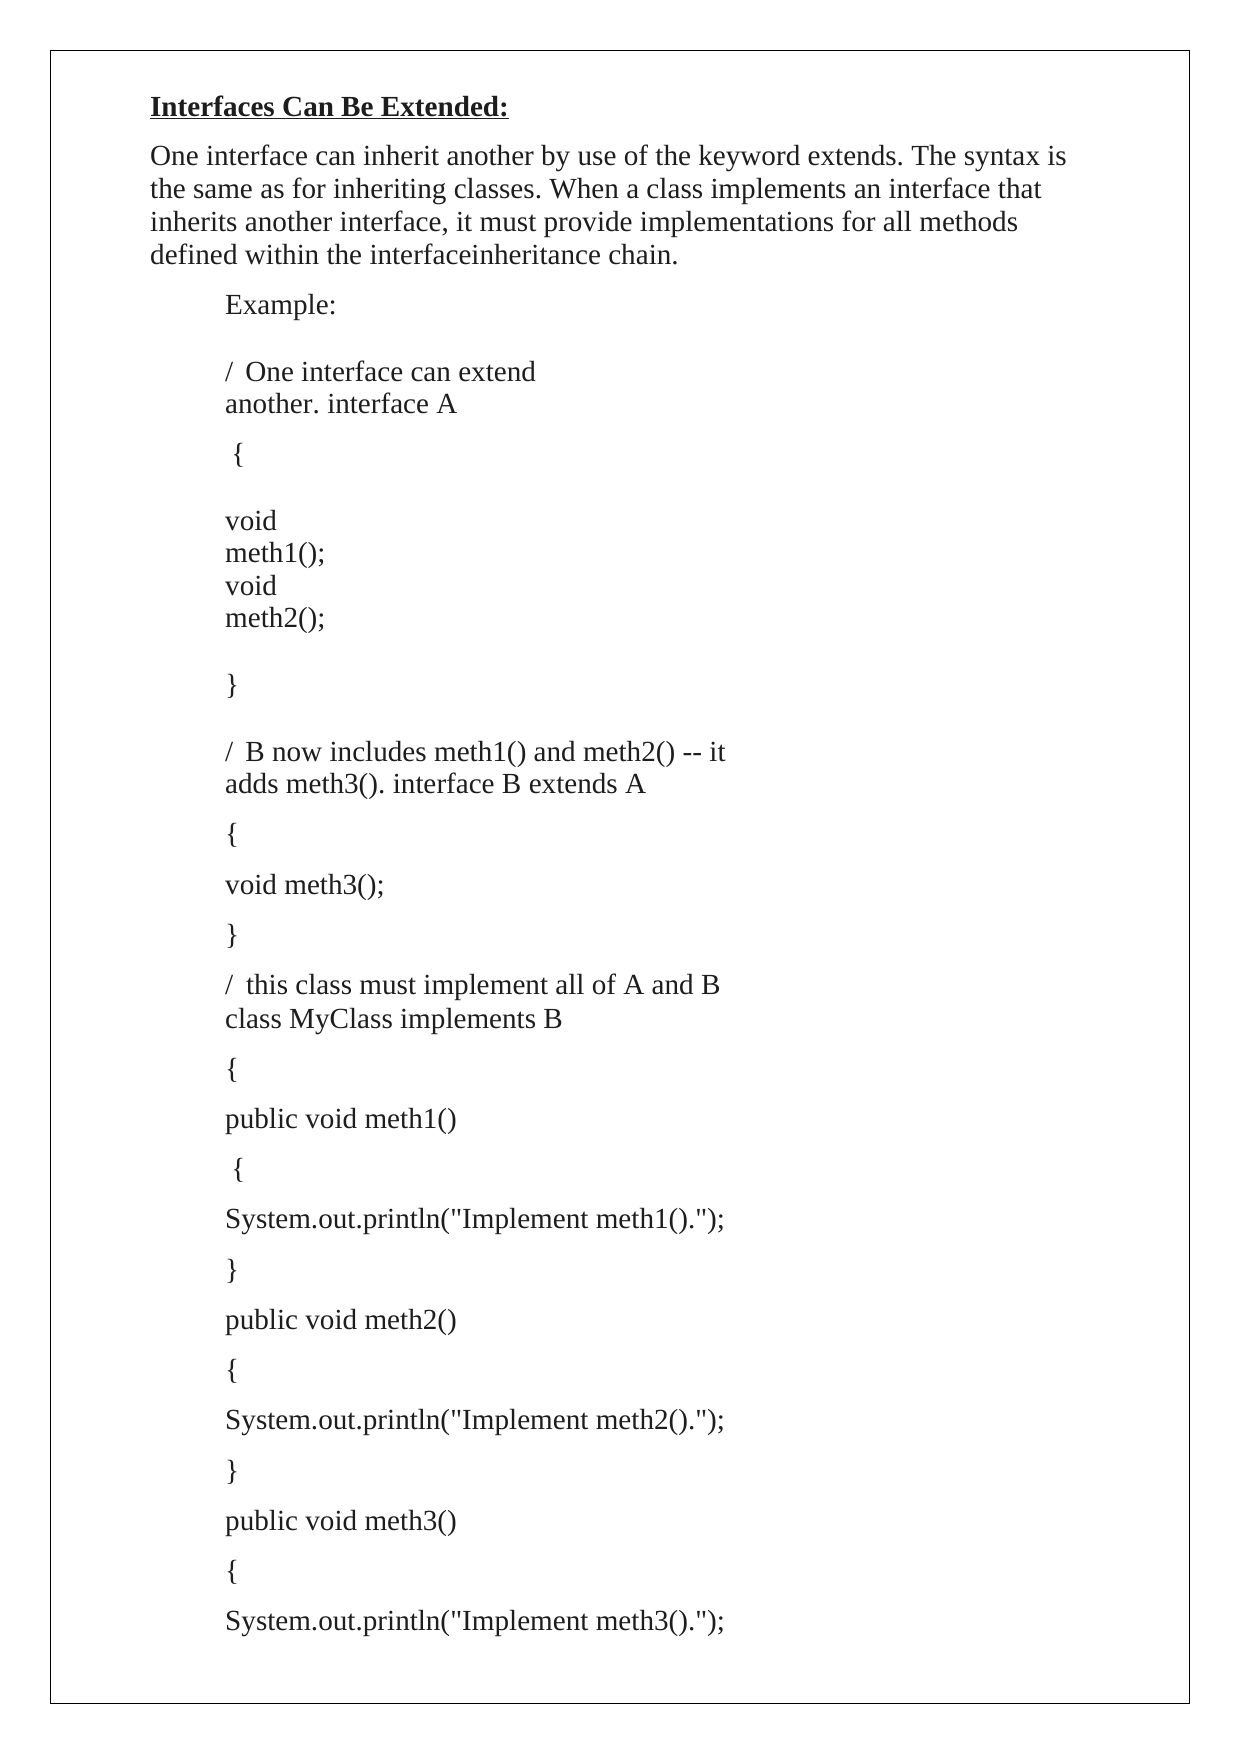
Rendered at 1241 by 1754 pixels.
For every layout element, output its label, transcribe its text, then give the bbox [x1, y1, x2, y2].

text { [225, 1352, 1090, 1386]
list One interface can extend another. interface A [225, 355, 546, 420]
text { [225, 817, 1090, 850]
text } [225, 667, 1090, 701]
text { [225, 1051, 1090, 1084]
text { [231, 1151, 1090, 1185]
text } [225, 1252, 1090, 1285]
list B now includes meth1() and meth2() -- it adds meth3(). interface B extends A [225, 735, 765, 800]
text } [225, 1453, 1090, 1486]
text } [225, 917, 1090, 951]
text public void meth1() [225, 1101, 1090, 1135]
text class MyClass implements B [225, 1001, 1090, 1034]
text One interface can inherit another by use of the keyword extends. The syntax is the same as for inheriting classes. When a class implements an interface that inherits another interface, it must provide implementations for all methods defined within the interfaceinheritance chain. [150, 139, 1090, 270]
text { [225, 1553, 1090, 1587]
text public void meth2() [225, 1302, 1090, 1336]
text System.out.println("Implement meth2()."); [225, 1402, 1090, 1436]
text System.out.println("Implement meth3()."); [225, 1603, 1090, 1637]
text void meth1(); void meth2(); [225, 504, 328, 634]
list this class must implement all of A and B [225, 967, 1090, 1001]
text void meth3(); [225, 867, 1090, 900]
text Example: [225, 287, 1090, 321]
text Interfaces Can Be Extended: [150, 89, 1090, 122]
text { [231, 436, 1090, 470]
text System.out.println("Implement meth1()."); [225, 1202, 1090, 1235]
text public void meth3() [225, 1503, 1090, 1536]
